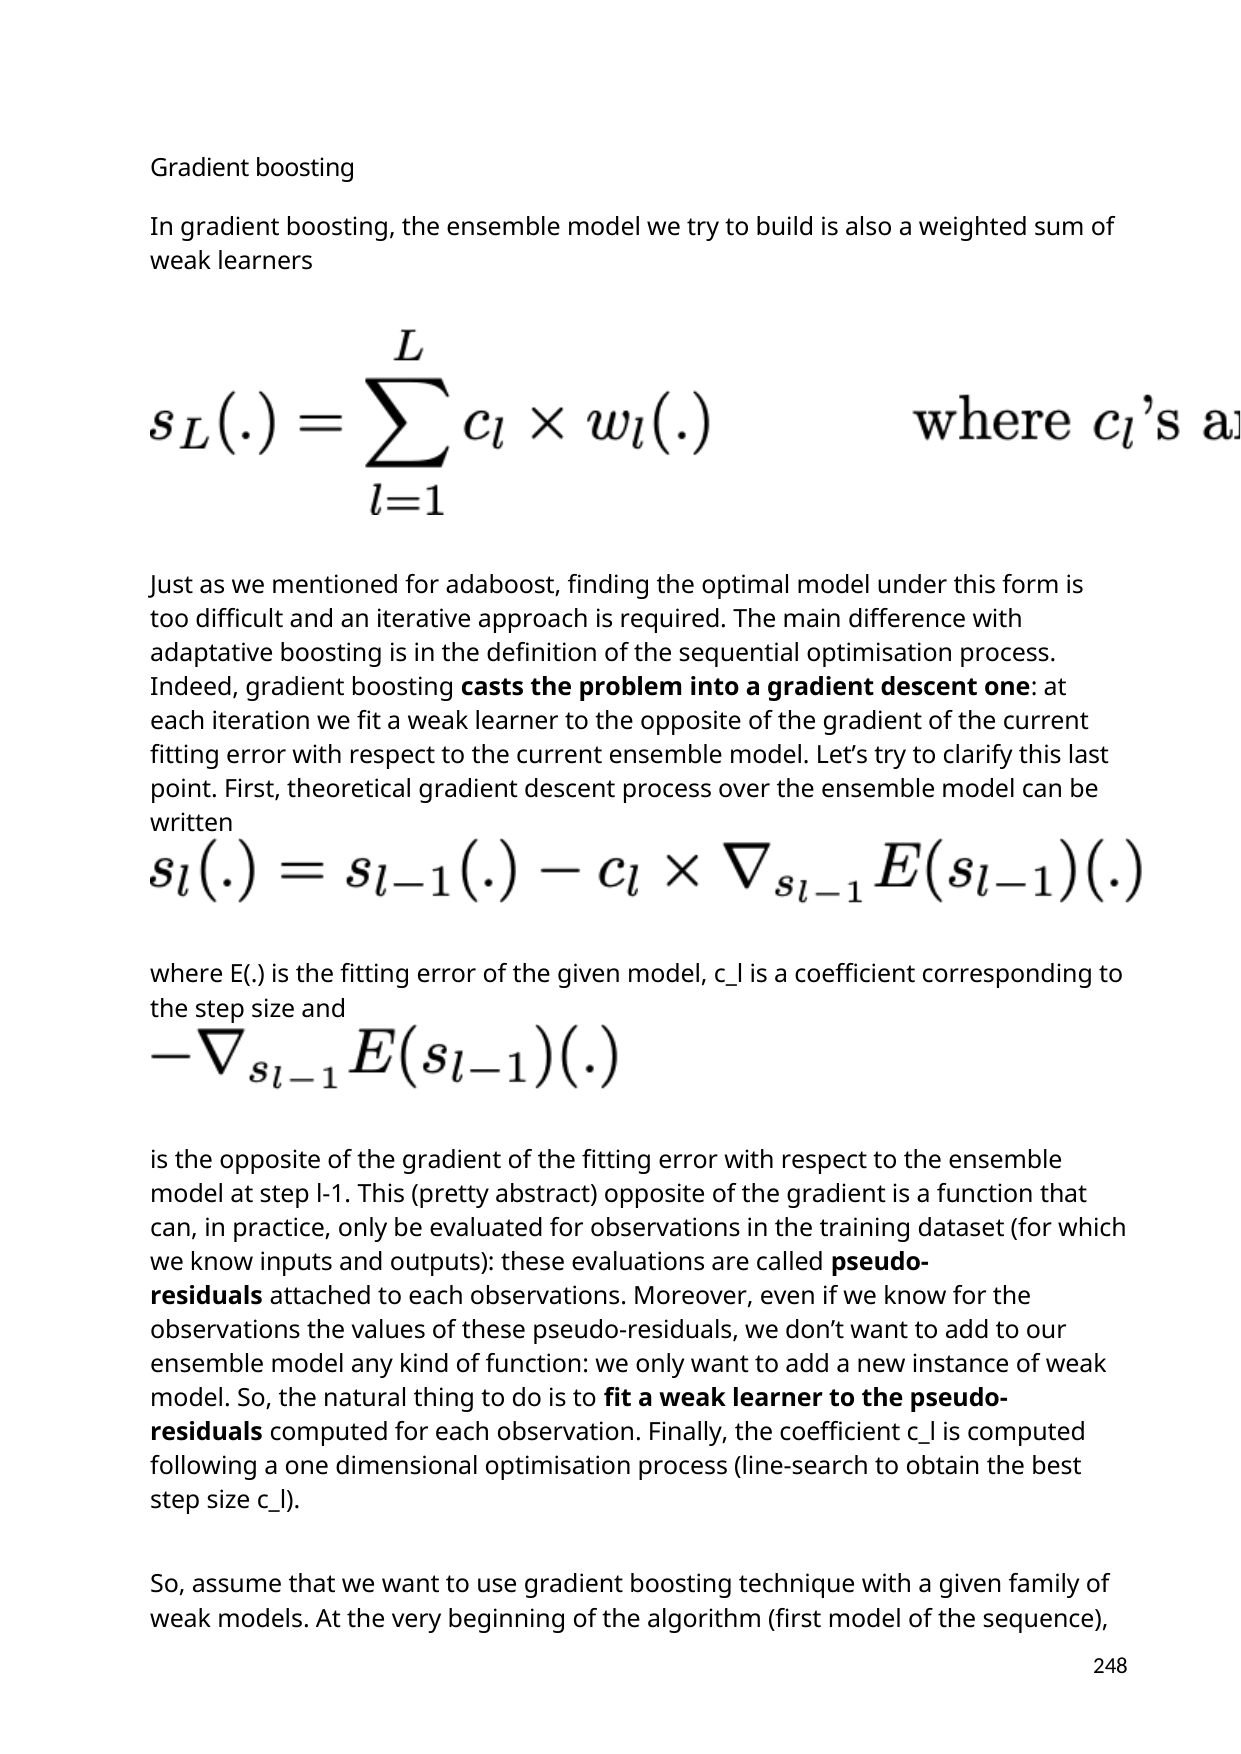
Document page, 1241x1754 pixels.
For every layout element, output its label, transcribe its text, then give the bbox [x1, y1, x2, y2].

picture [150, 838, 1145, 904]
text In gradient boosting, the ensemble model we try to build is also a weighted sum of weak learners [150, 208, 1128, 276]
text Just as we mentioned for adaboost, finding the optimal model under this form is too difficult and an iterative approach is required. The main difference with adaptative boosting is in the definition of the sequential optimisation process. Indeed, gradient boosting casts the problem into a gradient descent one: at each iteration we fit a weak learner to the opposite of the gradient of the current fitting error with respect to the current ensemble model. Let’s try to clarify this last point. First, theoretical gradient descent process over the ensemble model can be written [150, 566, 1128, 838]
text is the opposite of the gradient of the fitting error with respect to the ensemble model at step l-1. This (pretty abstract) opposite of the gradient is a function that can, in practice, only be evaluated for observations in the training dataset (for which we know inputs and outputs): these evaluations are called pseudo-residuals attached to each observations. Moreover, even if we know for the observations the values of these pseudo-residuals, we don’t want to add to our ensemble model any kind of function: we only want to add a new instance of weak model. So, the natural thing to do is to fit a weak learner to the pseudo-residuals computed for each observation. Finally, the coefficient c_l is computed following a one dimensional optimisation process (line-search to obtain the best step size c_l). [150, 1141, 1128, 1516]
picture [150, 329, 1241, 515]
subtitle Gradient boosting [150, 150, 1128, 184]
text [150, 1566, 1128, 1634]
text where E(.) is the fitting error of the given model, c_l is a coefficient corresponding to the step size and [150, 956, 1128, 1024]
picture [150, 1024, 619, 1090]
